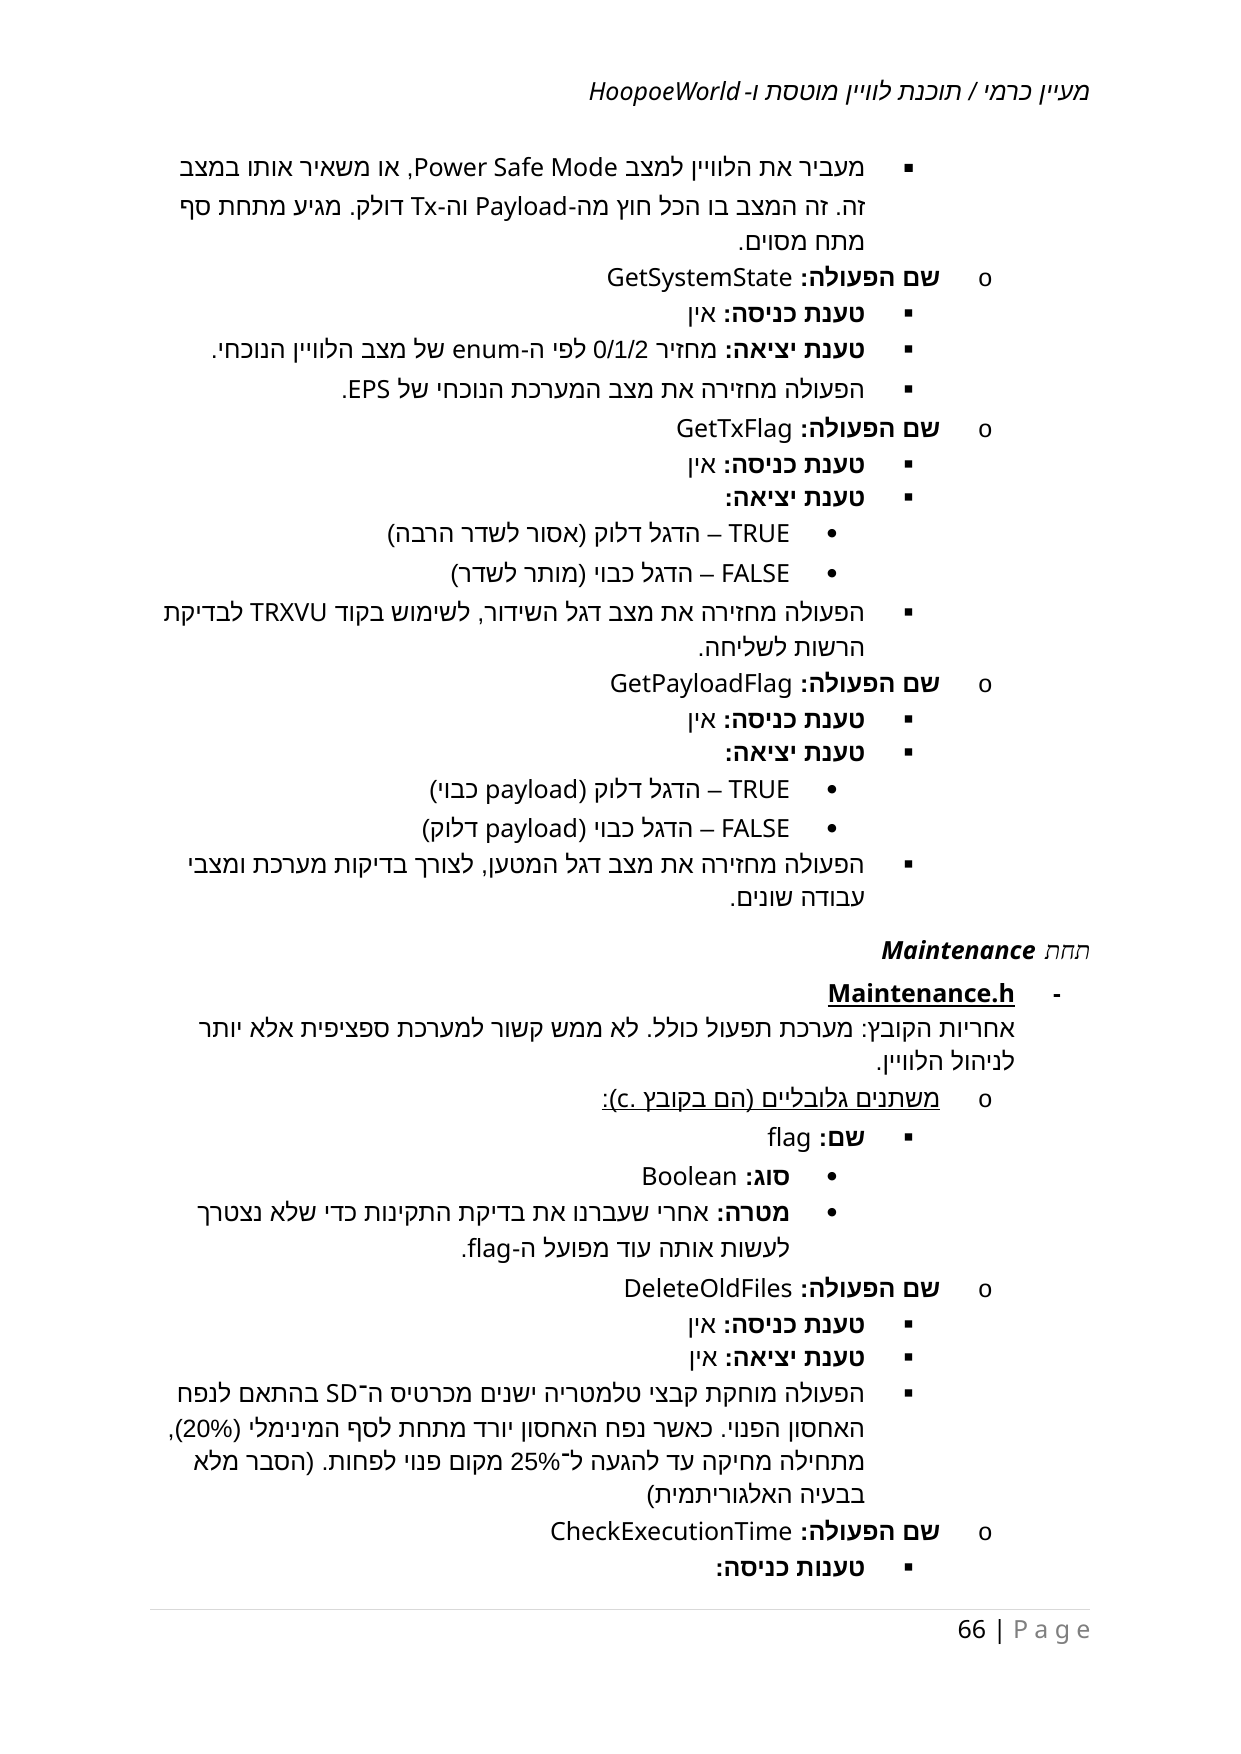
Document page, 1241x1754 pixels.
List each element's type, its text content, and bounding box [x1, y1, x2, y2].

list הפעולה מחזירה את מצב דגל המטען, לצורך בדיקות מערכת ומצבי עבודה שונים. [150, 850, 903, 912]
list Maintenance.h אחריות הקובץ: מערכת תפעול כולל. לא ממש קשור למערכת ספציפית אלא יותר לניהול הלוויין. [150, 976, 1053, 1076]
list מעביר את הלוויין למצב Power Safe Mode, או משאיר אותו במצב זה. זה המצב בו הכל חוץ מה-Payload וה-Tx דולק. מגיע מתחת סף מתח מסוים. [150, 150, 903, 255]
list טענת כניסה: אין [150, 450, 903, 479]
list טענת יציאה: אין [150, 1343, 903, 1372]
list FALSE – הדגל כבוי (payload דלוק) [150, 811, 828, 845]
list TRUE – הדגל דלוק (אסור לשדר הרבה) [150, 516, 828, 550]
list שם הפעולה: CheckExecutionTime [150, 1513, 978, 1548]
list טענות כניסה: [150, 1553, 903, 1582]
list טענת כניסה: אין [150, 1310, 903, 1338]
list שם הפעולה: GetTxFlag [150, 411, 978, 445]
list שם הפעולה: GetSystemState [150, 260, 978, 294]
subtitle תחת Maintenance [150, 933, 1090, 967]
list TRUE – הדגל דלוק (payload כבוי) [150, 771, 828, 806]
list טענת יציאה: מחזיר 0/1/2 לפי ה-enum של מצב הלוויין הנוכחי. [150, 332, 903, 366]
list FALSE – הדגל כבוי (מותר לשדר) [150, 555, 828, 589]
list טענת כניסה: אין [150, 705, 903, 734]
list טענת יציאה: [150, 738, 903, 767]
list סוג: Boolean [150, 1159, 828, 1193]
list הפעולה מחזירה את מצב המערכת הנוכחי של EPS. [150, 371, 903, 405]
list משתנים גלובליים (הם בקובץ .c): [150, 1080, 978, 1114]
list שם: flag [150, 1120, 903, 1154]
list מטרה: אחרי שעברנו את בדיקת התקינות כדי שלא נצטרך לעשות אותה עוד מפועל ה-flag. [150, 1198, 828, 1265]
list שם הפעולה: DeleteOldFiles [150, 1270, 978, 1304]
list שם הפעולה: GetPayloadFlag [150, 666, 978, 700]
list טענת יציאה: [150, 483, 903, 512]
list הפעולה מחזירה את מצב דגל השידור, לשימוש בקוד TRXVU לבדיקת הרשות לשליחה. [150, 594, 903, 662]
list הפעולה מוחקת קבצי טלמטריה ישנים מכרטיס ה־SD בהתאם לנפח האחסון הפנוי. כאשר נפח האחסון יורד מתחת לסף המינימלי (20%), מתחילה מחיקה עד להגעה ל־25% מקום פנוי לפחות. (הסבר מלא בבעיה האלגוריתמית) [150, 1376, 903, 1509]
list טענת כניסה: אין [150, 299, 903, 328]
